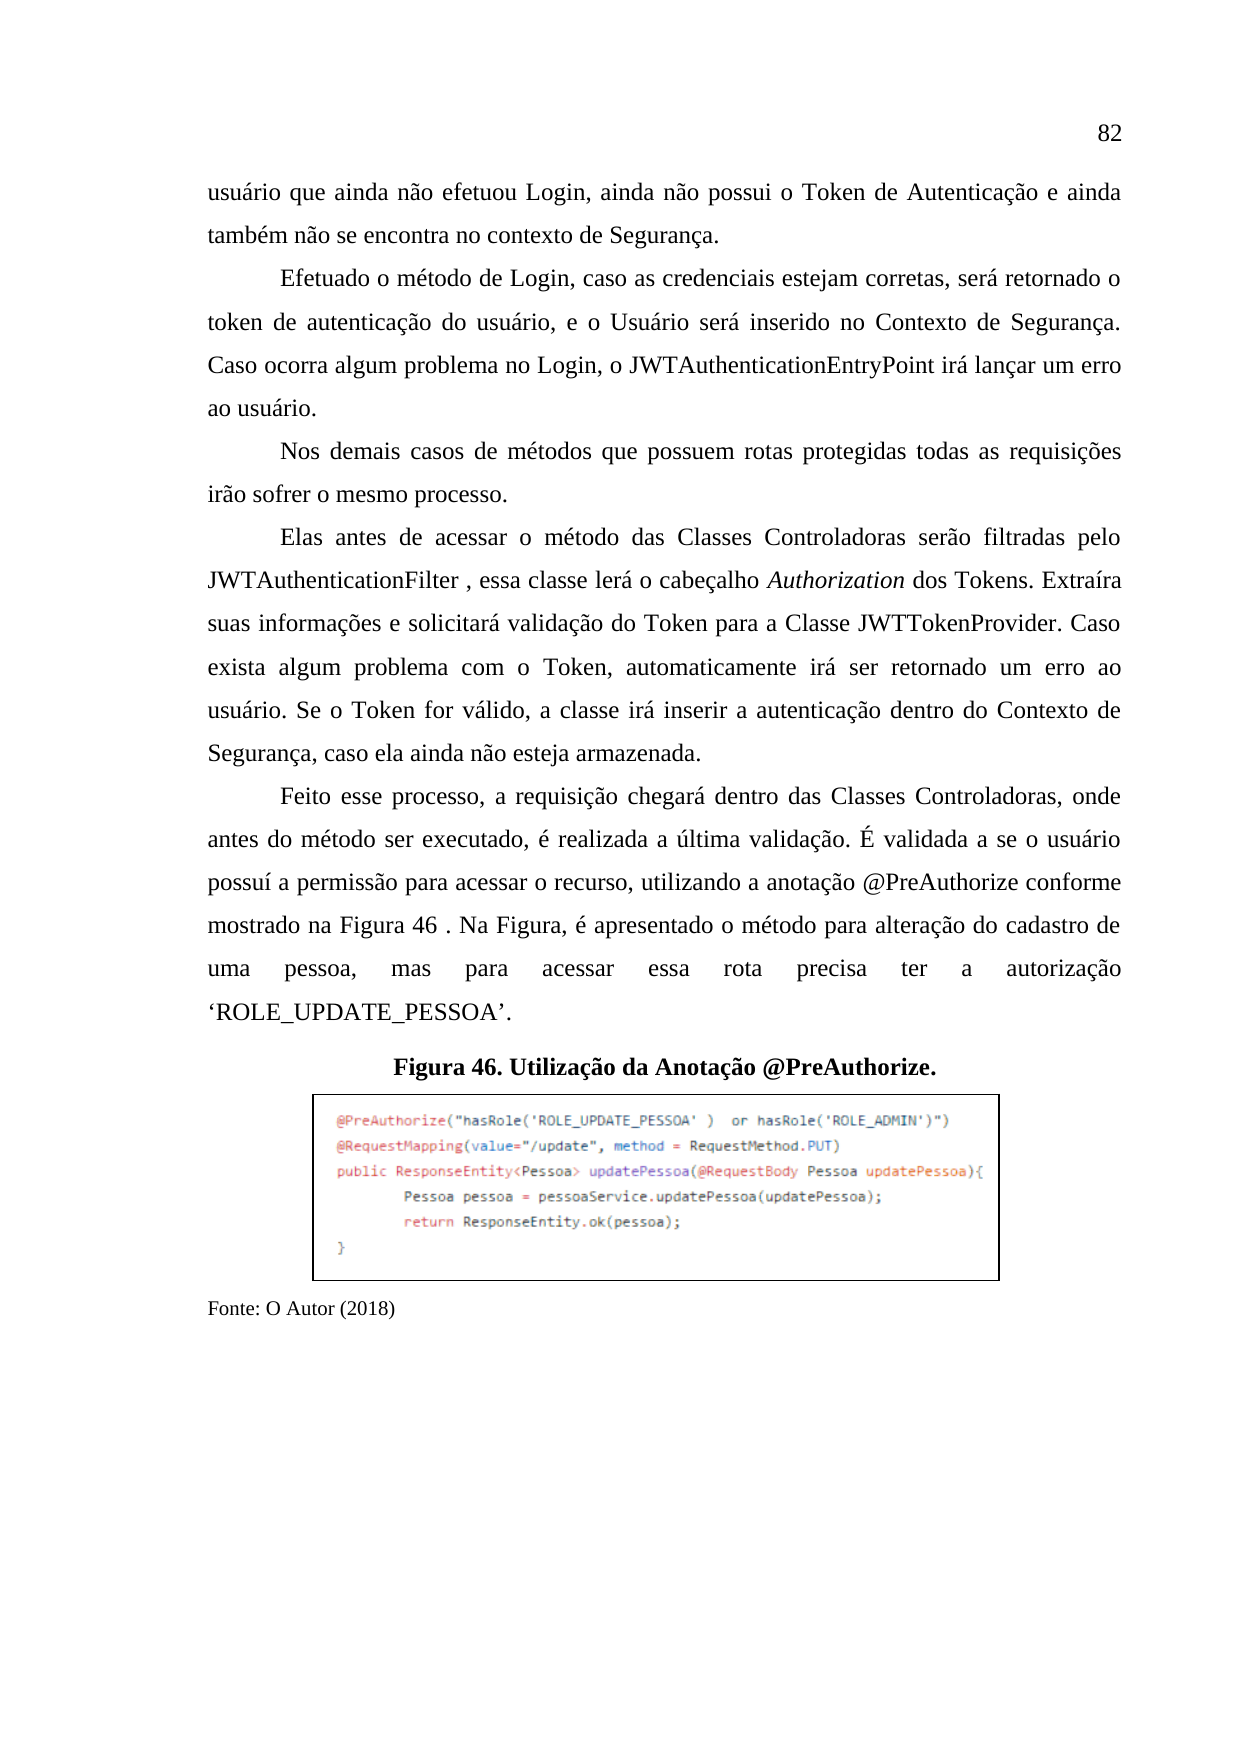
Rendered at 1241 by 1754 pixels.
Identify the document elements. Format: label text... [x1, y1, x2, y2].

text Figura 46. Utilização da Anotação @PreAuthorize. [207, 1052, 1122, 1081]
text Feito esse processo, a requisição chegará dentro das Classes Controladoras, onde antes do método ser executado, é realizada a última validação. É validada a se o usuário possuí a permissão para acessar o recurso, utilizando a anotação @PreAuthorize conforme mostrado na Figura 46 . Na Figura, é apresentado o método para alteração do cadastro de uma pessoa, mas para acessar essa rota precisa ter a autorização ‘ROLE_UPDATE_PESSOA’. [207, 781, 1122, 1025]
picture [314, 1095, 998, 1280]
text Elas antes de acessar o método das Classes Controladoras serão filtradas pelo JWTAuthenticationFilter , essa classe lerá o cabeçalho Authorization dos Tokens. Extraíra suas informações e solicitará validação do Token para a Classe JWTTokenProvider. Caso exista algum problema com o Token, automaticamente irá ser retornado um erro ao usuário. Se o Token for válido, a classe irá inserir a autenticação dentro do Contexto de Segurança, caso ela ainda não esteja armazenada. [207, 522, 1122, 767]
text Efetuado o método de Login, caso as credenciais estejam corretas, será retornado o token de autenticação do usuário, e o Usuário será inserido no Contexto de Segurança. Caso ocorra algum problema no Login, o JWTAuthenticationEntryPoint irá lançar um erro ao usuário. [207, 263, 1122, 422]
text Nos demais casos de métodos que possuem rotas protegidas todas as requisições irão sofrer o mesmo processo. [207, 436, 1122, 508]
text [207, 177, 1122, 249]
text Fonte: O Autor (2018) [207, 1296, 1122, 1320]
